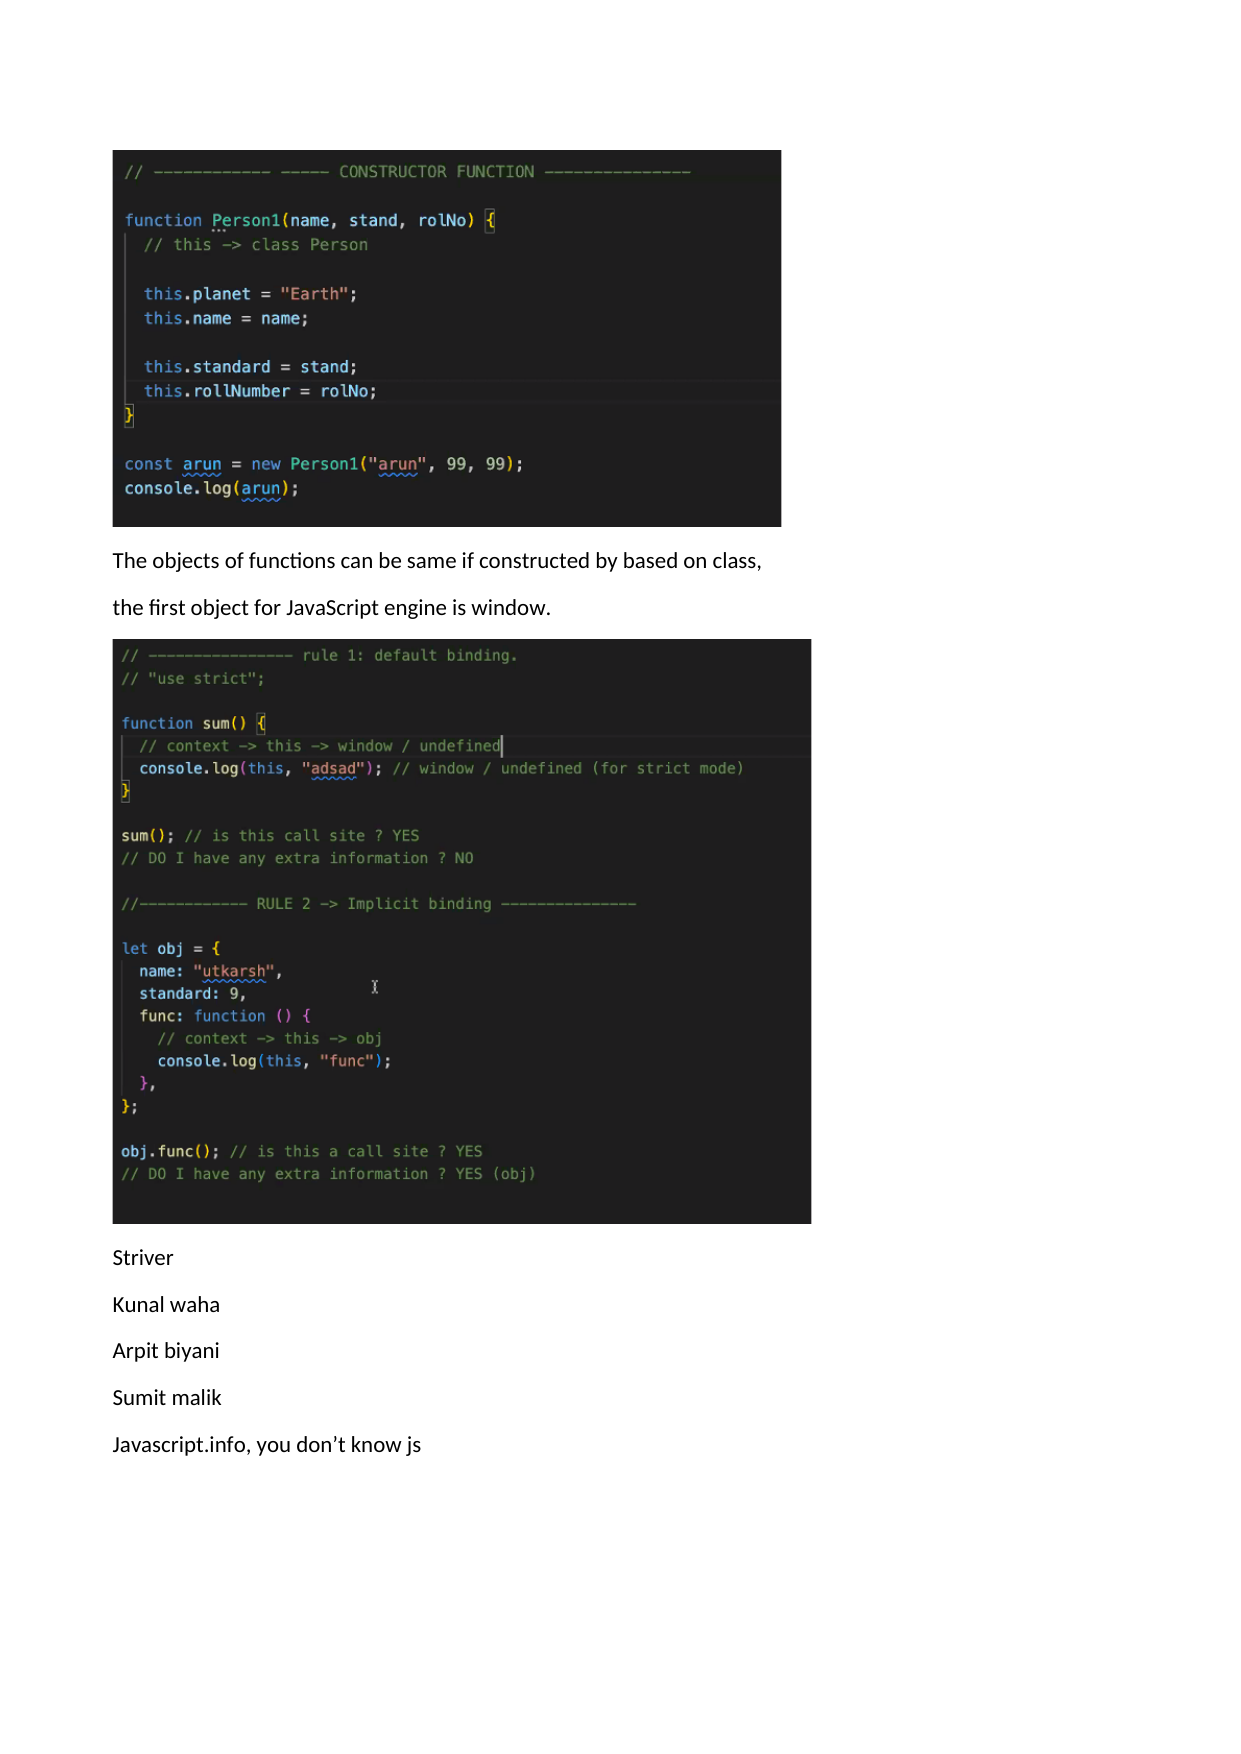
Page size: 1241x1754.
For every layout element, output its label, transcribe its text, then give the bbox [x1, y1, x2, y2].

text Kunal waha [112, 1290, 1128, 1318]
picture [112, 150, 782, 527]
picture [112, 639, 812, 1224]
text Sumit malik [112, 1383, 1128, 1412]
text the first object for JavaScript engine is window. [112, 593, 1128, 621]
text Striver [112, 1243, 1128, 1271]
text Javascript.info, you don’t know js [112, 1430, 1128, 1458]
text The objects of functions can be same if constructed by based on class, [112, 546, 1128, 574]
text Arpit biyani [112, 1337, 1128, 1365]
